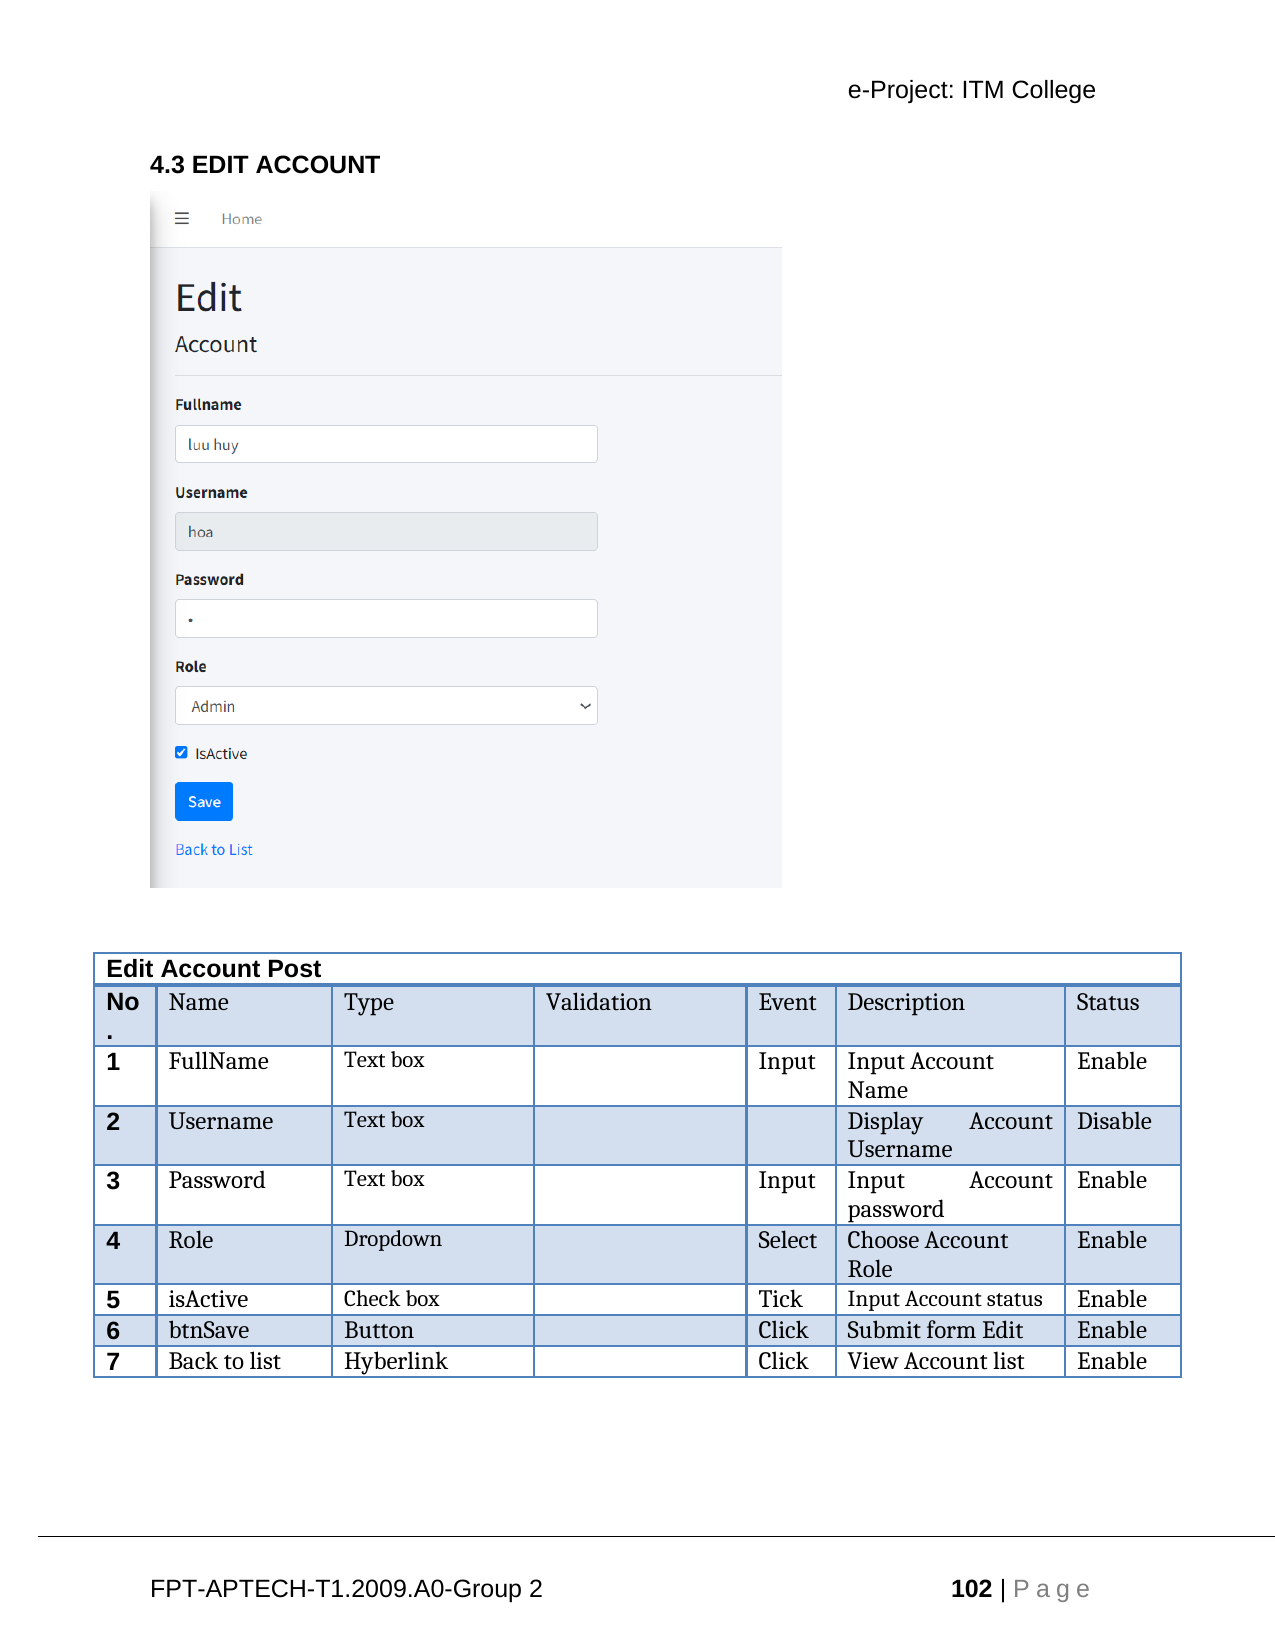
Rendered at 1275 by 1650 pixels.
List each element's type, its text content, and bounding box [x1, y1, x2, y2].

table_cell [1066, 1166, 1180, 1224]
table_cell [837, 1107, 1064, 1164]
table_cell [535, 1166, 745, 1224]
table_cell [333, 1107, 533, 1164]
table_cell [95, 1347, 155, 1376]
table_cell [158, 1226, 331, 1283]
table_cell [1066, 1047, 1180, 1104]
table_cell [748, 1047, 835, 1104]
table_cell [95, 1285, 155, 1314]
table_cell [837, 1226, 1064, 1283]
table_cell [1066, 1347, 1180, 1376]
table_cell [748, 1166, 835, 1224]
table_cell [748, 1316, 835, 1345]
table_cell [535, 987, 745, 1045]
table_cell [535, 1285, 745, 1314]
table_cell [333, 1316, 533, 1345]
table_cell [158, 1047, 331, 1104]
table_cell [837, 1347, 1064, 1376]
subtitle 4.3 Edit Account [150, 150, 1125, 179]
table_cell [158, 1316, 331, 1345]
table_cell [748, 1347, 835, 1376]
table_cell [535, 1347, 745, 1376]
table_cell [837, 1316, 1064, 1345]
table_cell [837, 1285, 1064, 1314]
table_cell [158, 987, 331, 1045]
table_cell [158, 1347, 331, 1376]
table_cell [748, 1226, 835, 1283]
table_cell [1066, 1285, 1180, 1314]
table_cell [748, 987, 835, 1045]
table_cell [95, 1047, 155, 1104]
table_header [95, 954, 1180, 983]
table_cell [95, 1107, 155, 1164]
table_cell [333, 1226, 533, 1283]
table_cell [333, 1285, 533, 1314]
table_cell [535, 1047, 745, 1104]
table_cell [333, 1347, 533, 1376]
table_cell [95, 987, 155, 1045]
picture [150, 191, 783, 888]
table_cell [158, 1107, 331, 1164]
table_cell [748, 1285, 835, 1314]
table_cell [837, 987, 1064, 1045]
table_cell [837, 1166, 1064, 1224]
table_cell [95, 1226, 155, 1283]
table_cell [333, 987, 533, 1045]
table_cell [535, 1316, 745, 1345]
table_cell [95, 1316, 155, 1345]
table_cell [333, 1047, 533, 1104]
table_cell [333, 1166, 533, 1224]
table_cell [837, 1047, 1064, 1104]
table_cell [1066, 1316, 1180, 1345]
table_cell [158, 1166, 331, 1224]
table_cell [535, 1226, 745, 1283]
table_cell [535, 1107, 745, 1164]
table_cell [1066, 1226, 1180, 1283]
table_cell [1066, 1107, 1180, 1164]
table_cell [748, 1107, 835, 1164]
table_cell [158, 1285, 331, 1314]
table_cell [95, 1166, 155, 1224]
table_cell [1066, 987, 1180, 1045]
